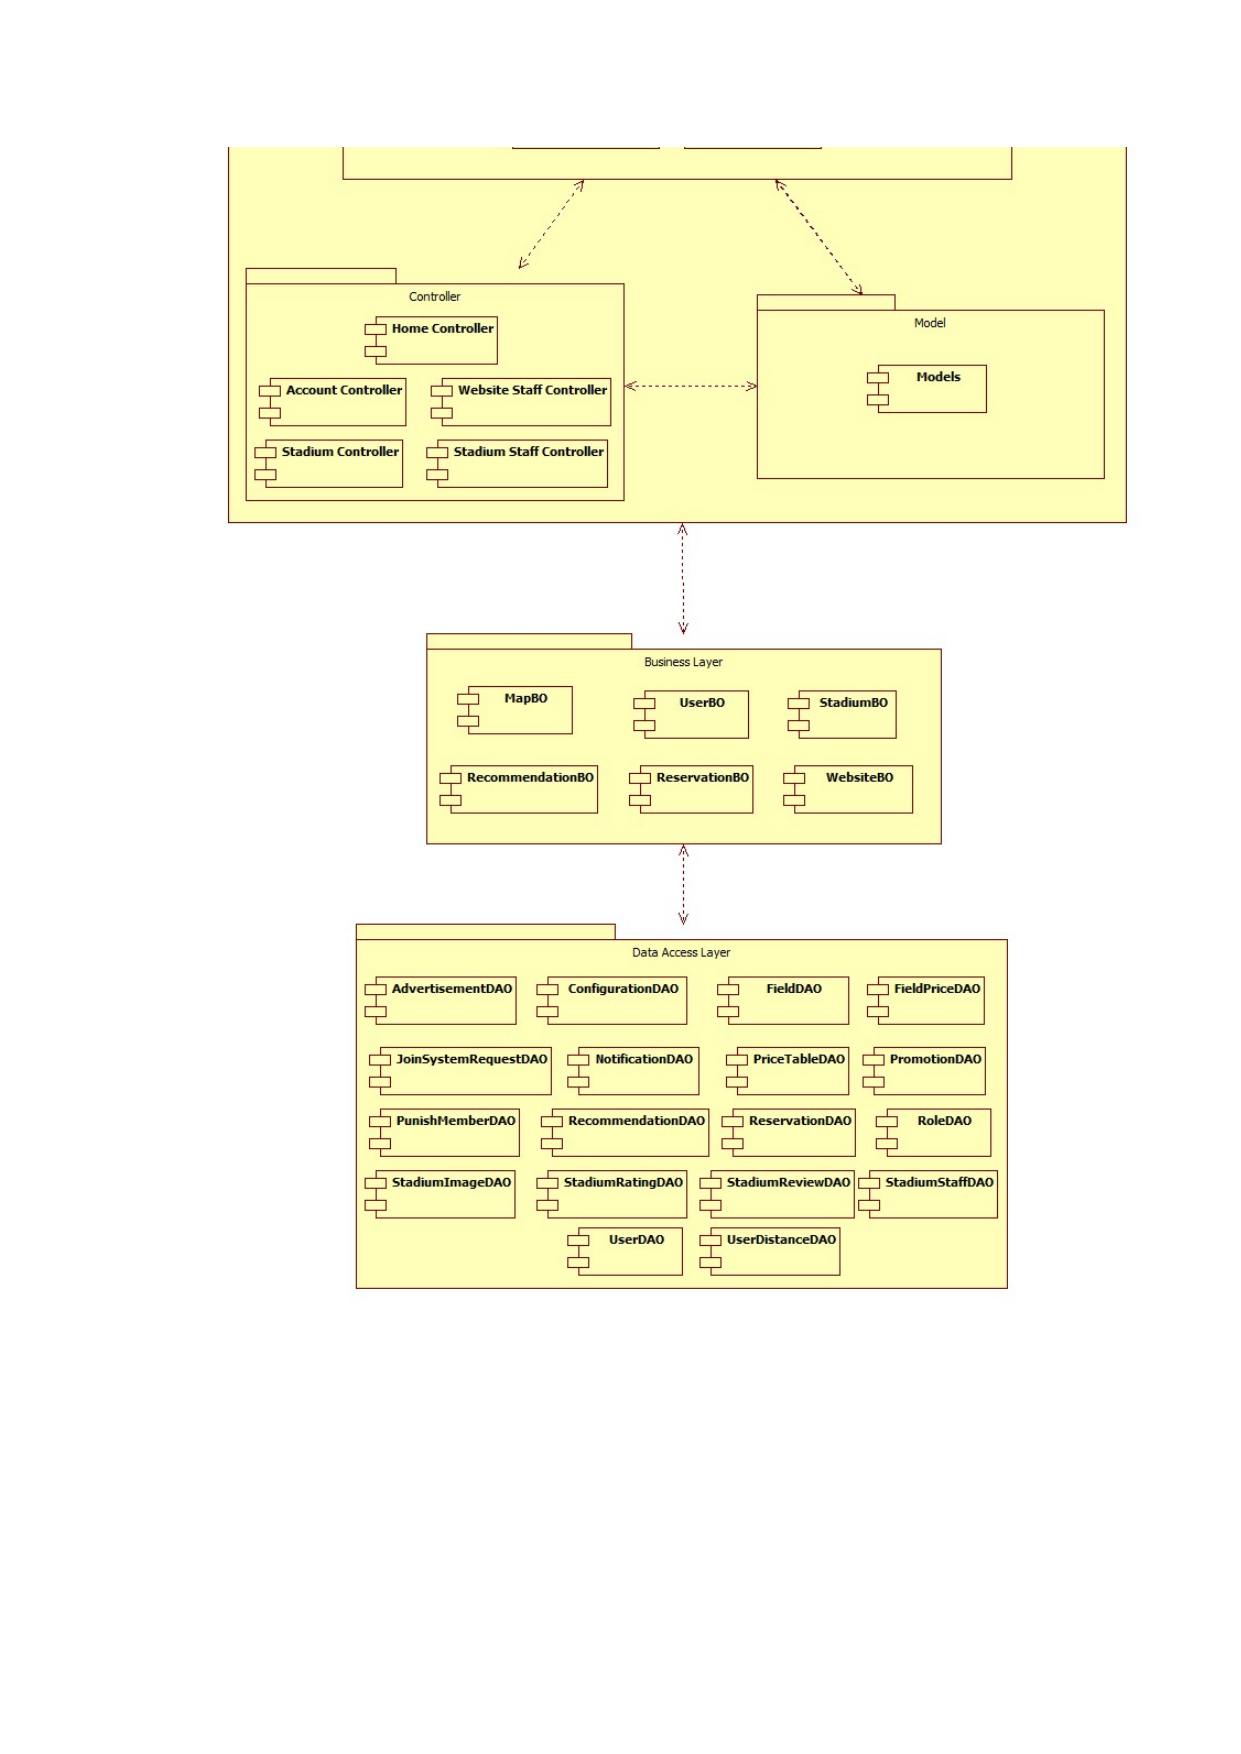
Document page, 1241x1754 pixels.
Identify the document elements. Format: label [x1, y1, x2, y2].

picture [206, 147, 1148, 1311]
